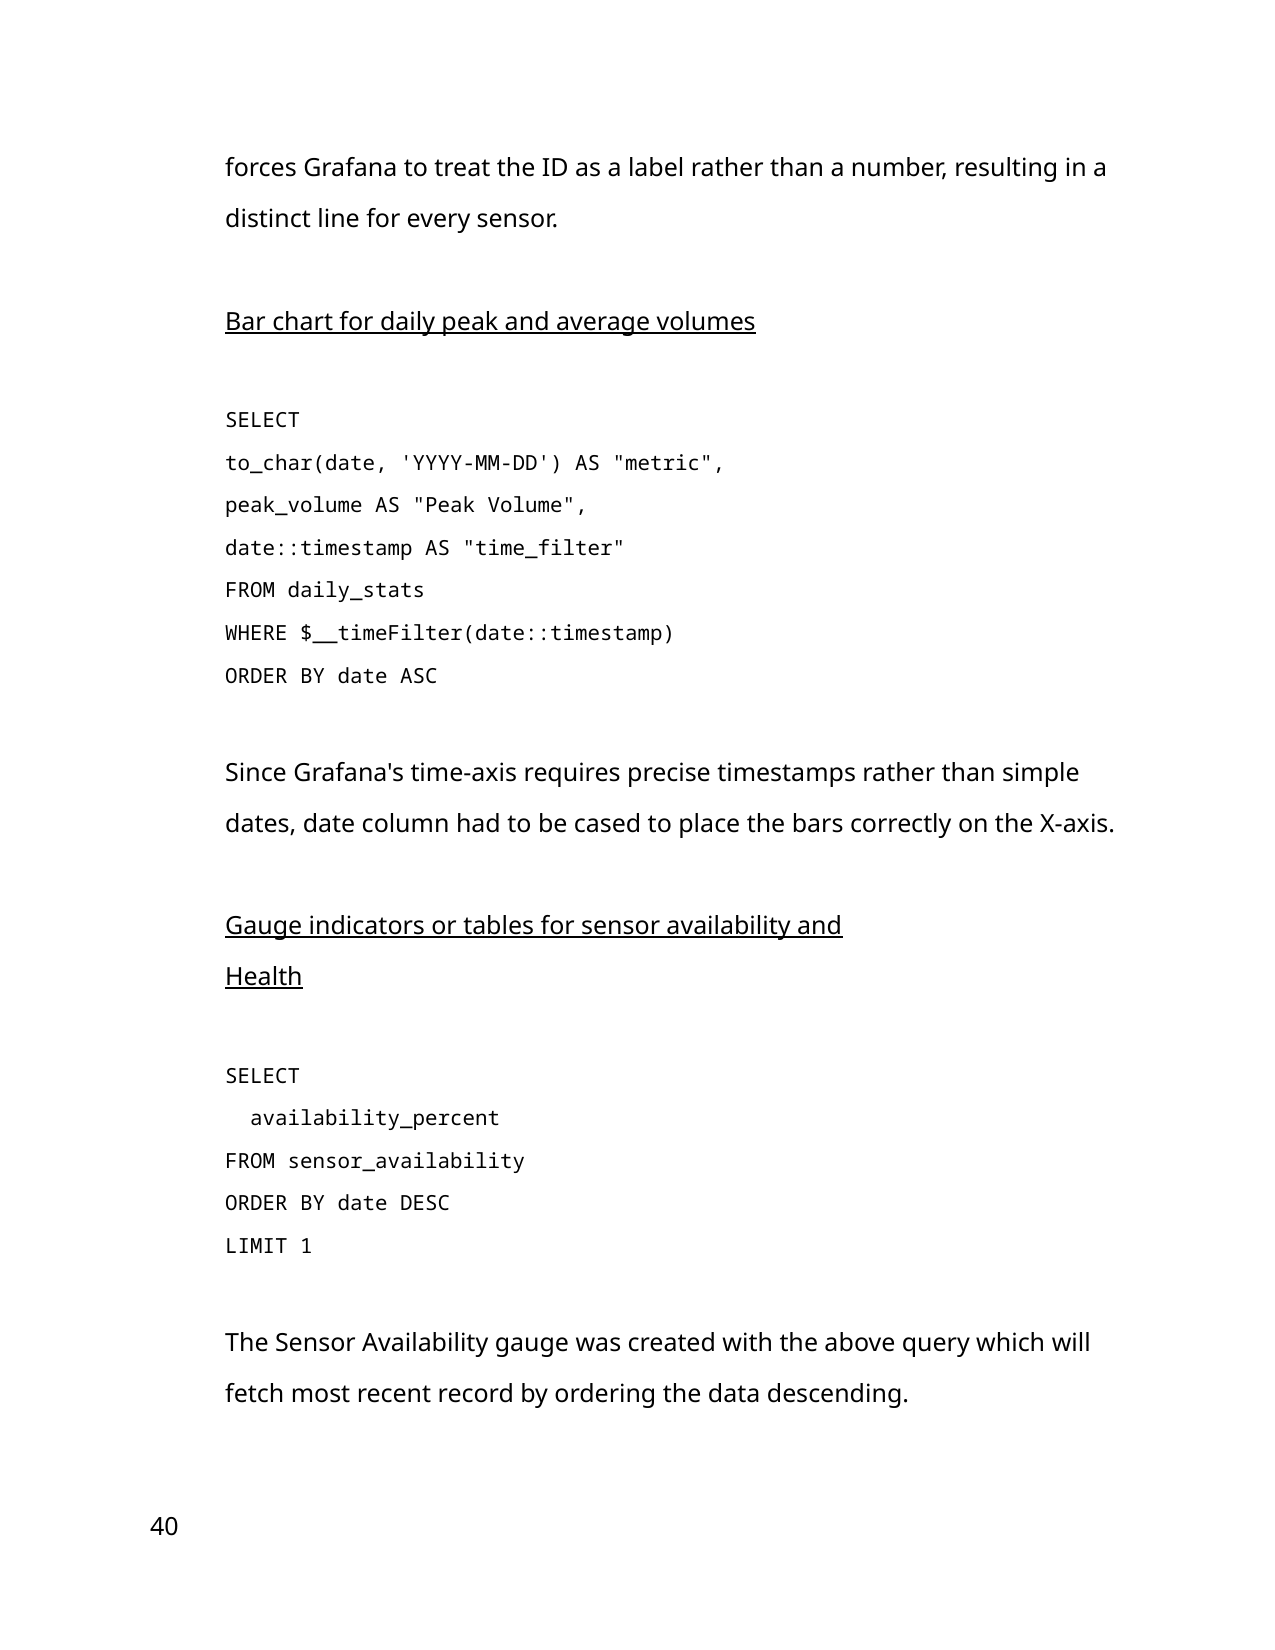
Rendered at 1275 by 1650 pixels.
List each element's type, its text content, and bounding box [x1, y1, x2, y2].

list The Sensor Availability gauge was created with the above query which will fetch most recent record by ordering the data descending. [225, 1325, 1125, 1410]
list SELECT [225, 1061, 1125, 1089]
list LIMIT 1 [225, 1231, 1125, 1259]
list Bar chart for daily peak and average volumes [225, 303, 1125, 337]
list peak_volume AS "Peak Volume", [225, 490, 1125, 519]
list WHERE $__timeFilter(date::timestamp) [225, 618, 1125, 647]
list ORDER BY date DESC [225, 1188, 1125, 1217]
list to_char(date, 'YYYY-MM-DD') AS "metric", [225, 448, 1125, 476]
list ORDER BY date ASC [225, 661, 1125, 689]
list SELECT [225, 405, 1125, 434]
list Gauge indicators or tables for sensor availability and [225, 908, 1125, 942]
list availability_percent [225, 1103, 1125, 1132]
list date::timestamp AS "time_filter" [225, 533, 1125, 561]
list Since Grafana's time-axis requires precise timestamps rather than simple dates, date column had to be cased to place the bars correctly on the X-axis. [225, 754, 1125, 839]
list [225, 150, 1125, 235]
list Health [225, 959, 1125, 993]
list FROM daily_stats [225, 576, 1125, 604]
list FROM sensor_availability [225, 1146, 1125, 1174]
